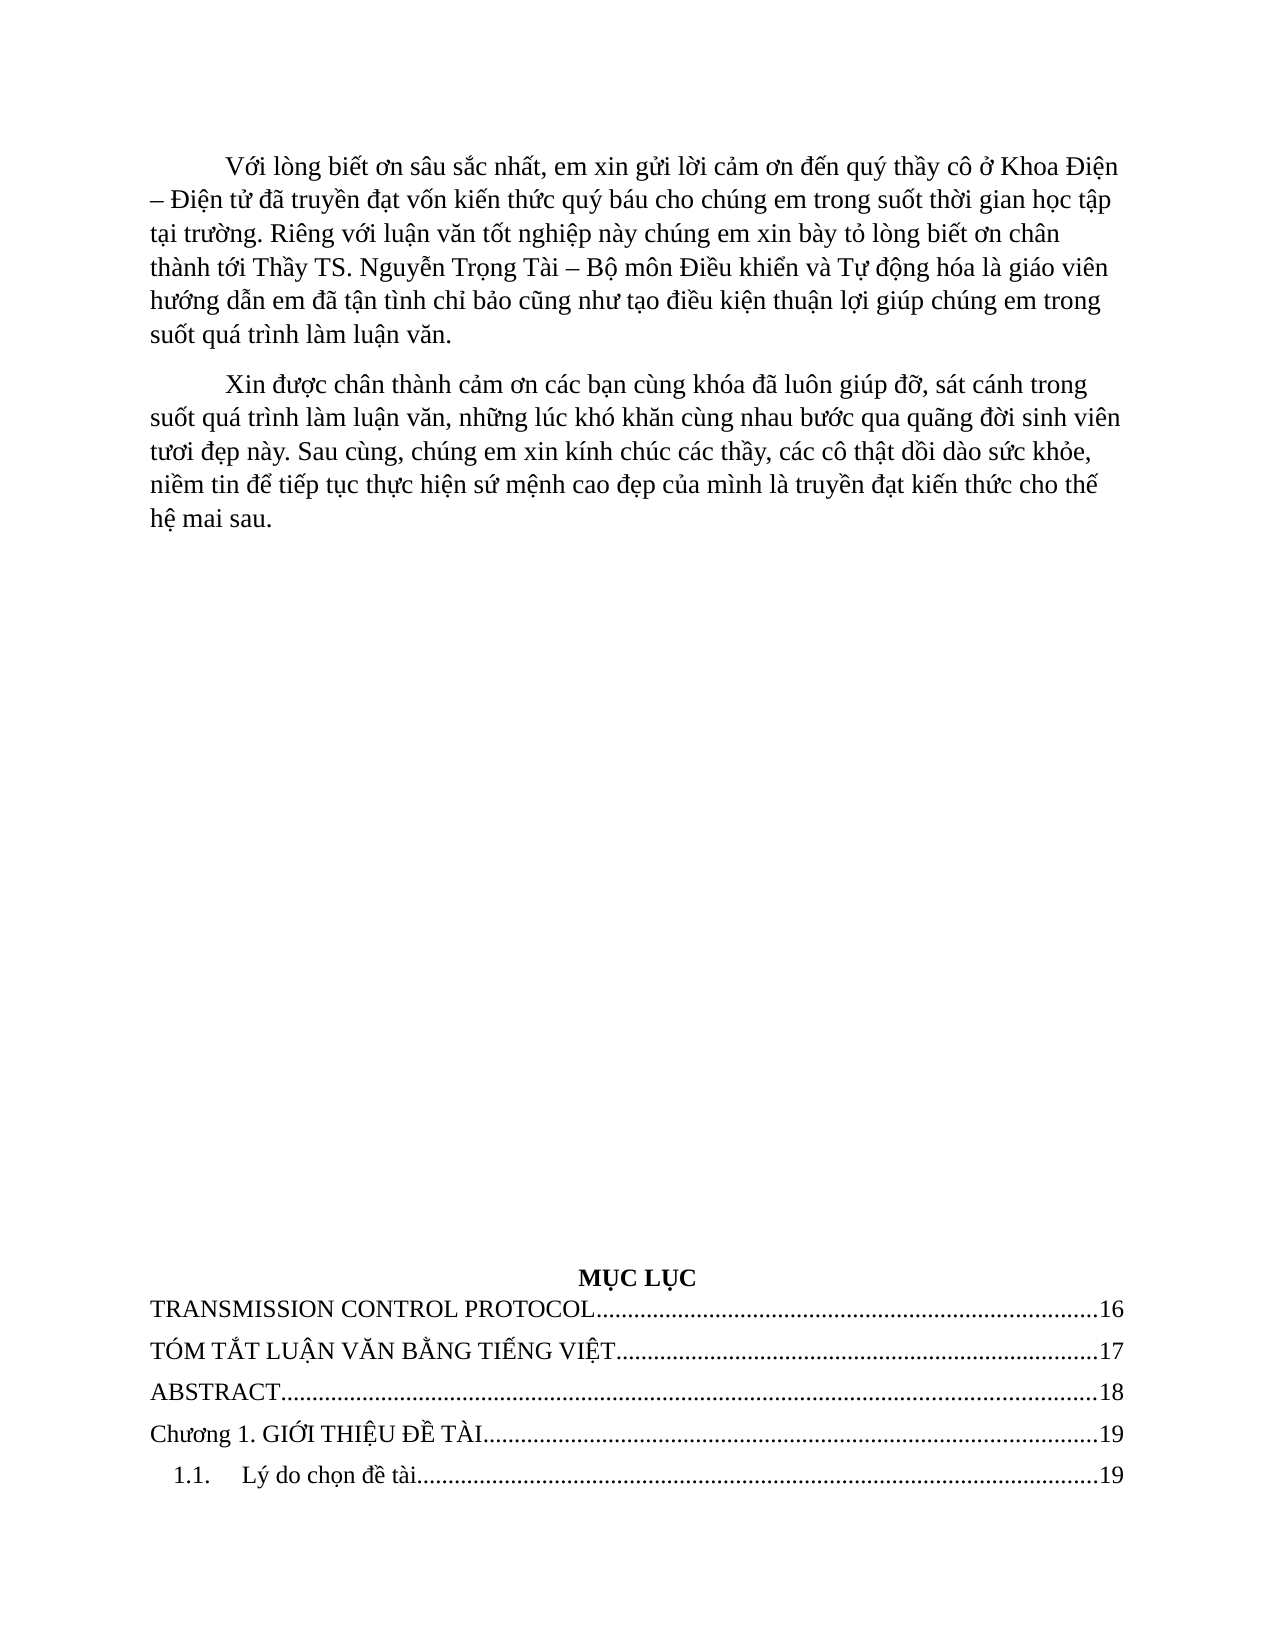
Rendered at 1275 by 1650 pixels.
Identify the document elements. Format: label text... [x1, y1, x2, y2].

text Với lòng biết ơn sâu sắc nhất, em xin gửi lời cảm ơn đến quý thầy cô ở Khoa Điện – Điện tử đã truyền đạt vốn kiến thức quý báu cho chúng em trong suốt thời gian học tập tại trường. Riêng với luận văn tốt nghiệp này chúng em xin bày tỏ lòng biết ơn chân thành tới Thầy TS. Nguyễn Trọng Tài – Bộ môn Điều khiển và Tự động hóa là giáo viên hướng dẫn em đã tận tình chỉ bảo cũng như tạo điều kiện thuận lợi giúp chúng em trong suốt quá trình làm luận văn. [150, 150, 1125, 349]
text Xin được chân thành cảm ơn các bạn cùng khóa đã luôn giúp đỡ, sát cánh trong suốt quá trình làm luận văn, những lúc khó khăn cùng nhau bước qua quãng đời sinh viên tươi đẹp này. Sau cùng, chúng em xin kính chúc các thầy, các cô thật dồi dào sức khỏe, niềm tin để tiếp tục thực hiện sứ mệnh cao đẹp của mình là truyền đạt kiến thức cho thế hệ mai sau. [150, 368, 1125, 533]
